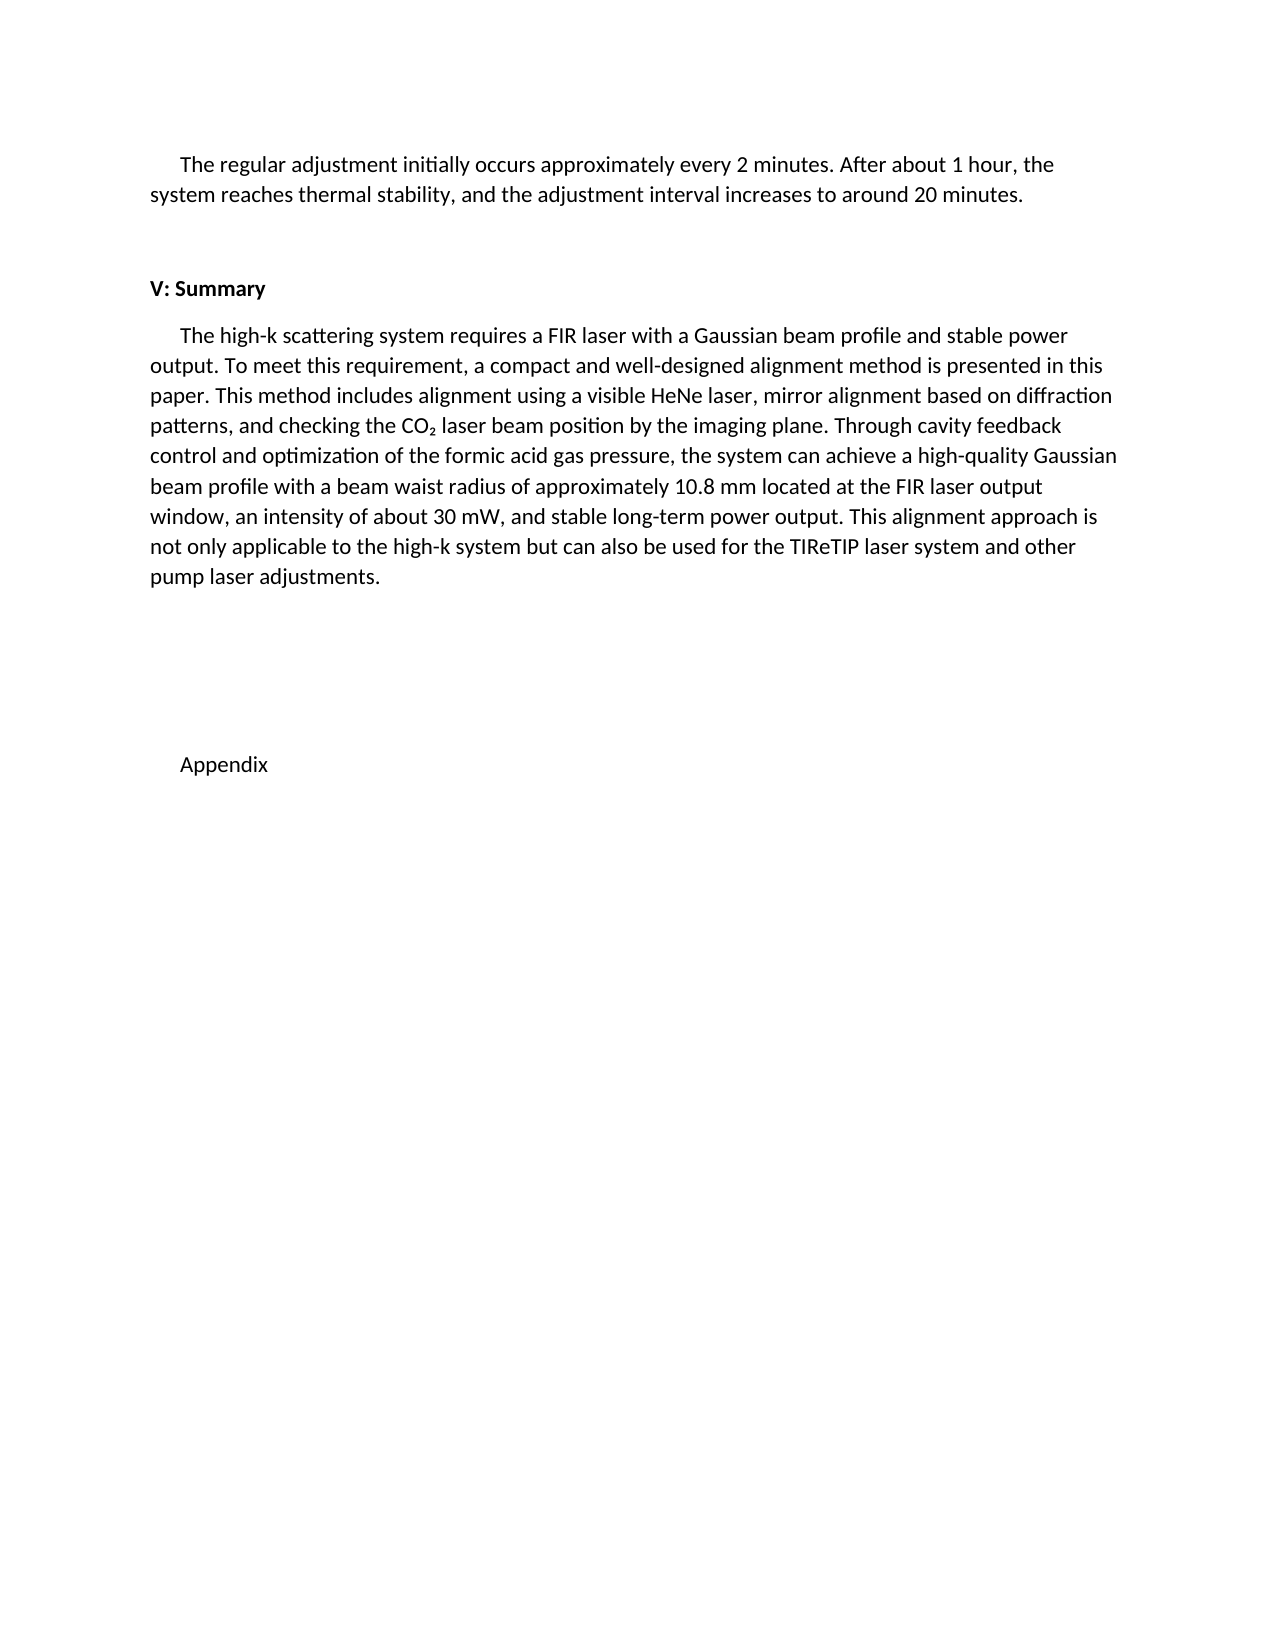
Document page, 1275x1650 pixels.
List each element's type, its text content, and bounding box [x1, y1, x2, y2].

text The high-k scattering system requires a FIR laser with a Gaussian beam profile and stable power output. To meet this requirement, a compact and well-designed alignment method is presented in this paper. This method includes alignment using a visible HeNe laser, mirror alignment based on diffraction patterns, and checking the CO₂ laser beam position by the imaging plane. Through cavity feedback control and optimization of the formic acid gas pressure, the system can achieve a high-quality Gaussian beam profile with a beam waist radius of approximately 10.8 mm located at the FIR laser output window, an intensity of about 30 mW, and stable long-term power output. This alignment approach is not only applicable to the high-k system but can also be used for the TIReTIP laser system and other pump laser adjustments. [150, 321, 1125, 591]
text The regular adjustment initially occurs approximately every 2 minutes. After about 1 hour, the system reaches thermal stability, and the adjustment interval increases to around 20 minutes. [150, 150, 1125, 208]
text Appendix [150, 750, 1125, 778]
text V: Summary [150, 274, 1125, 302]
